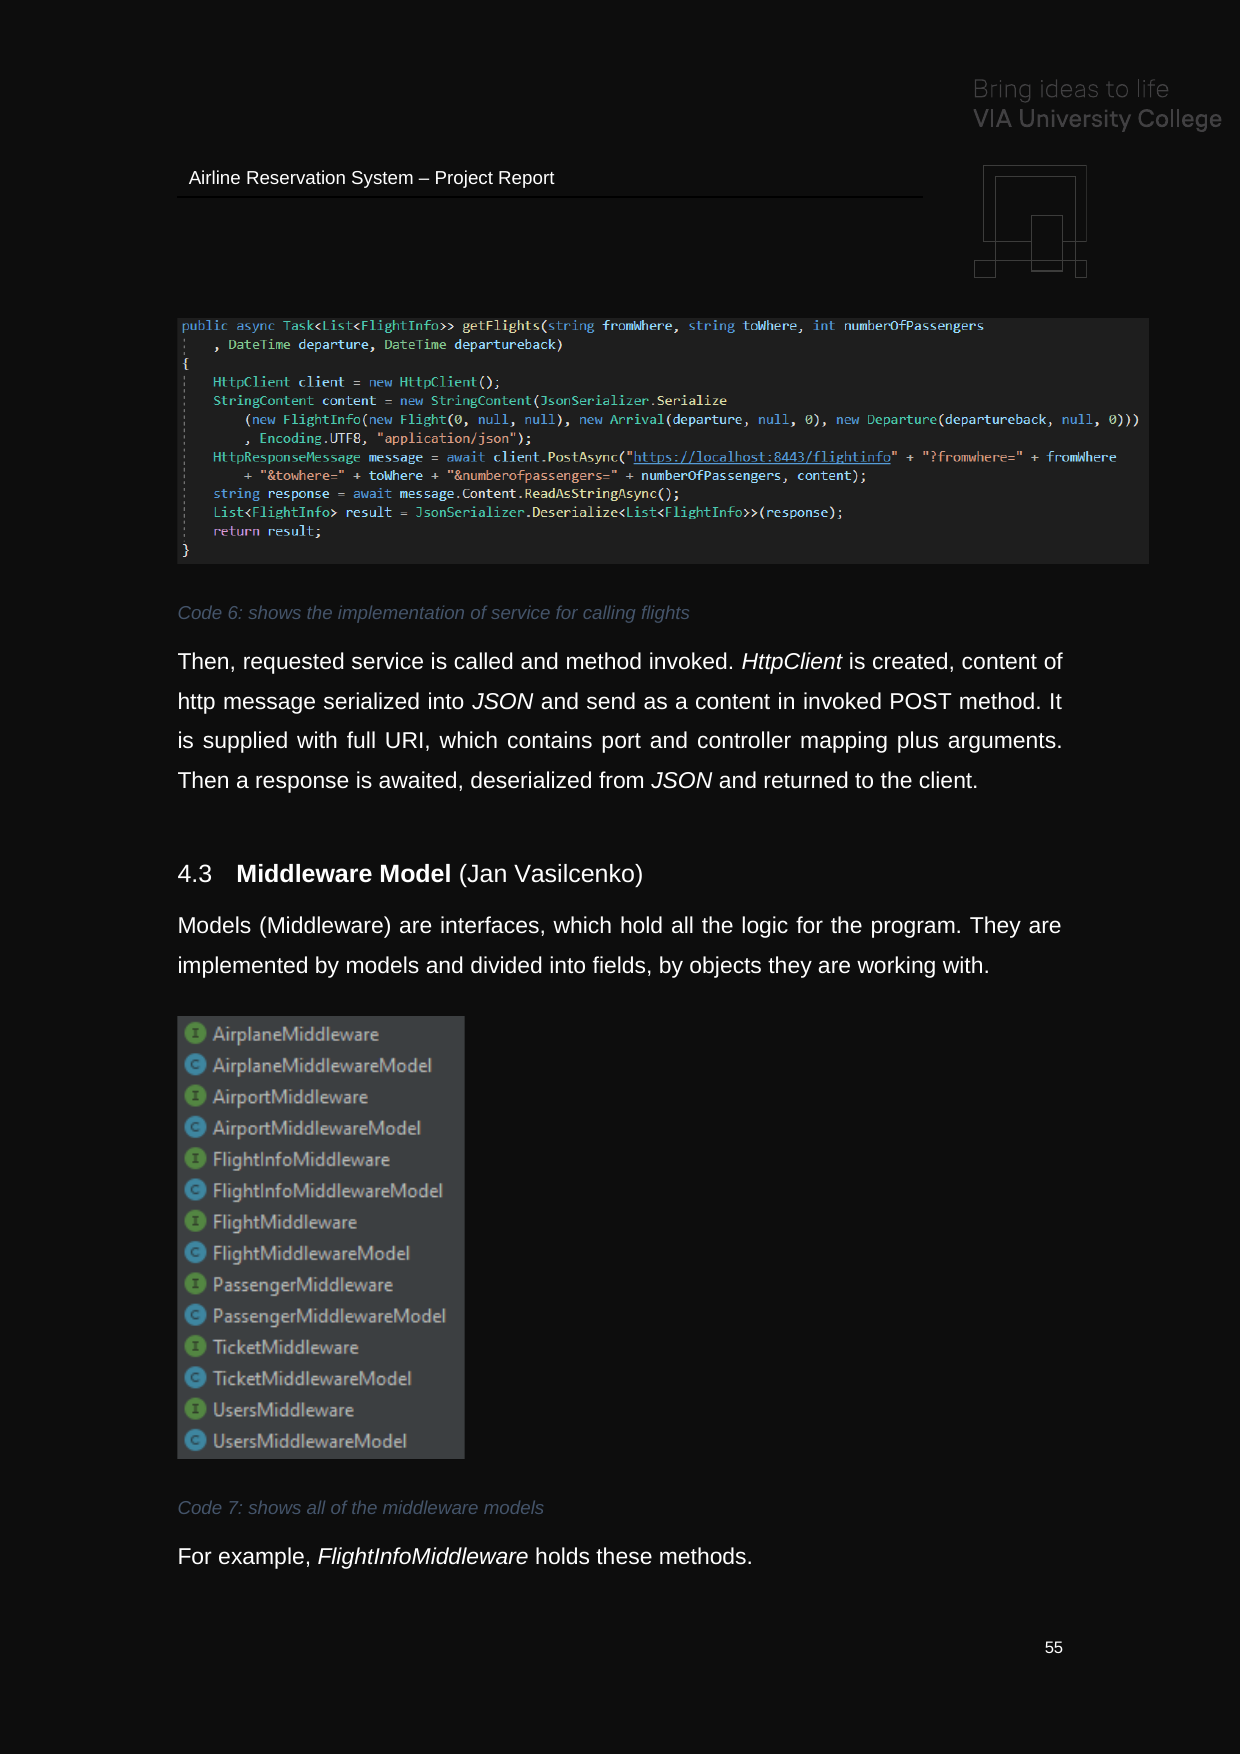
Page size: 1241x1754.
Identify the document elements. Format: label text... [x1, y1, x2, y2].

text Models (Middleware) are interfaces, which hold all the logic for the program. They are implemented by models and divided into fields, by objects they are working with. [177, 912, 1063, 978]
picture [177, 1016, 465, 1459]
text Then, requested service is called and method invoked. HttpClient is created, content of http message serialized into JSON and send as a content in invoked POST method. It is supplied with full URI, which contains port and controller mapping plus arguments. Then a response is awaited, deserialized from JSON and returned to the client. [177, 648, 1063, 793]
subtitle Middleware Model (Jan Vasilcenko) [177, 856, 1063, 887]
text For example, FlightInfoMiddleware holds these methods. [177, 1543, 1063, 1569]
text Code 6: shows the implementation of service for calling flights [177, 602, 1063, 623]
text Code 7: shows all of the middleware models [177, 1497, 1063, 1518]
picture [177, 318, 1149, 564]
